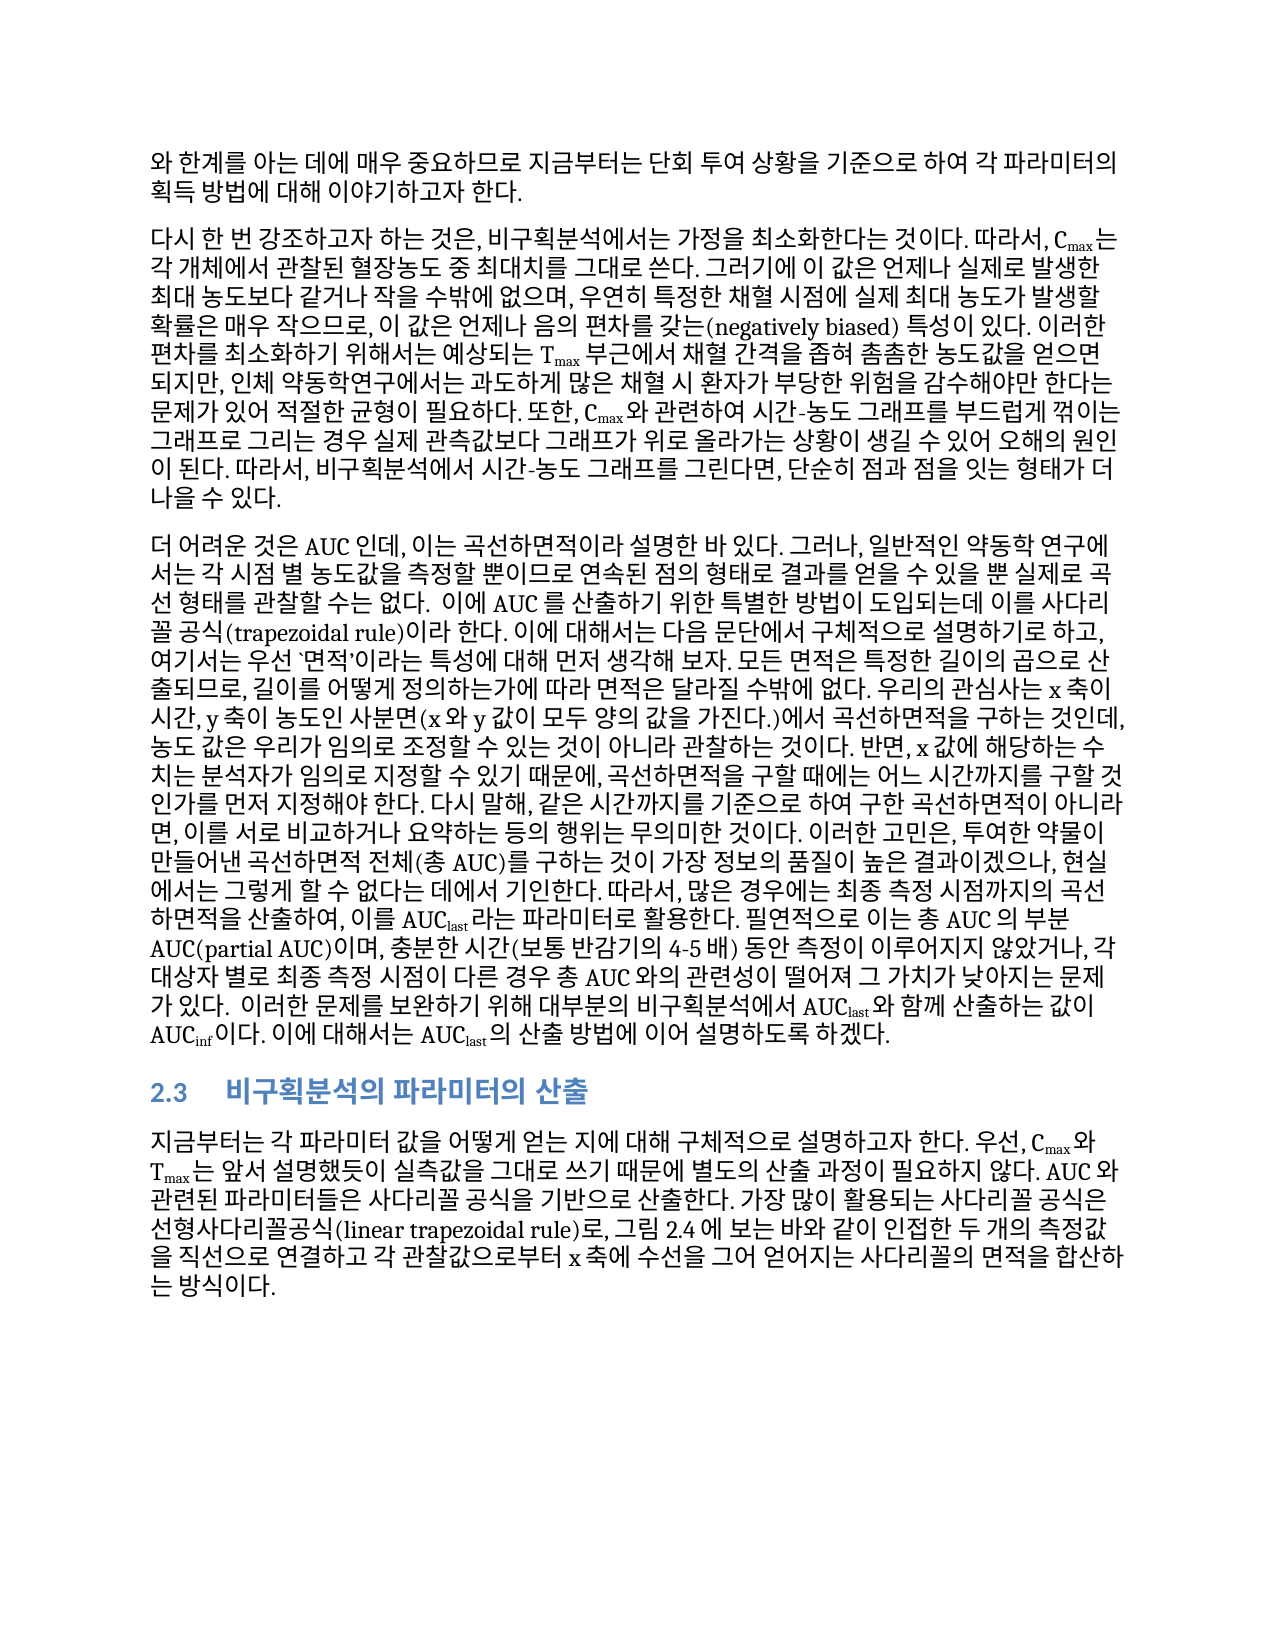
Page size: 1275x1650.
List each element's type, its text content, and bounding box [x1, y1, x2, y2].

text 지금부터는 각 파라미터 값을 어떻게 얻는 지에 대해 구체적으로 설명하고자 한다. 우선, Cmax와 Tmax는 앞서 설명했듯이 실측값을 그대로 쓰기 때문에 별도의 산출 과정이 필요하지 않다. AUC와 관련된 파라미터들은 사다리꼴 공식을 기반으로 산출한다. 가장 많이 활용되는 사다리꼴 공식은 선형사다리꼴공식(linear trapezoidal rule)로, 그림 2.4에 보는 바와 같이 인접한 두 개의 측정값을 직선으로 연결하고 각 관찰값으로부터 x축에 수선을 그어 얻어지는 사다리꼴의 면적을 합산하는 방식이다. [150, 1129, 1125, 1302]
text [150, 150, 1125, 207]
text 더 어려운 것은 AUC인데, 이는 곡선하면적이라 설명한 바 있다. 그러나, 일반적인 약동학 연구에서는 각 시점 별 농도값을 측정할 뿐이므로 연속된 점의 형태로 결과를 얻을 수 있을 뿐 실제로 곡선 형태를 관찰할 수는 없다. 이에 AUC를 산출하기 위한 특별한 방법이 도입되는데 이를 사다리꼴 공식(trapezoidal rule)이라 한다. 이에 대해서는 다음 문단에서 구체적으로 설명하기로 하고, 여기서는 우선 `면적’이라는 특성에 대해 먼저 생각해 보자. 모든 면적은 특정한 길이의 곱으로 산출되므로, 길이를 어떻게 정의하는가에 따라 면적은 달라질 수밖에 없다. 우리의 관심사는 x축이 시간, y축이 농도인 사분면(x와 y값이 모두 양의 값을 가진다.)에서 곡선하면적을 구하는 것인데, 농도 값은 우리가 임의로 조정할 수 있는 것이 아니라 관찰하는 것이다. 반면, x값에 해당하는 수치는 분석자가 임의로 지정할 수 있기 때문에, 곡선하면적을 구할 때에는 어느 시간까지를 구할 것인가를 먼저 지정해야 한다. 다시 말해, 같은 시간까지를 기준으로 하여 구한 곡선하면적이 아니라면, 이를 서로 비교하거나 요약하는 등의 행위는 무의미한 것이다. 이러한 고민은, 투여한 약물이 만들어낸 곡선하면적 전체(총 AUC)를 구하는 것이 가장 정보의 품질이 높은 결과이겠으나, 현실에서는 그렇게 할 수 없다는 데에서 기인한다. 따라서, 많은 경우에는 최종 측정 시점까지의 곡선하면적을 산출하여, 이를 AUClast라는 파라미터로 활용한다. 필연적으로 이는 총 AUC의 부분 AUC(partial AUC)이며, 충분한 시간(보통 반감기의 4-5배) 동안 측정이 이루어지지 않았거나, 각 대상자 별로 최종 측정 시점이 다른 경우 총 AUC와의 관련성이 떨어져 그 가치가 낮아지는 문제가 있다. 이러한 문제를 보완하기 위해 대부분의 비구획분석에서 AUClast와 함께 산출하는 값이 AUCinf이다. 이에 대해서는 AUClast의 산출 방법에 이어 설명하도록 하겠다. [150, 532, 1125, 1050]
subtitle 2.3 비구획분석의 파라미터의 산출 [150, 1071, 1125, 1111]
text 다시 한 번 강조하고자 하는 것은, 비구획분석에서는 가정을 최소화한다는 것이다. 따라서, Cmax는 각 개체에서 관찰된 혈장농도 중 최대치를 그대로 쓴다. 그러기에 이 값은 언제나 실제로 발생한 최대 농도보다 같거나 작을 수밖에 없으며, 우연히 특정한 채혈 시점에 실제 최대 농도가 발생할 확률은 매우 작으므로, 이 값은 언제나 음의 편차를 갖는(negatively biased) 특성이 있다. 이러한 편차를 최소화하기 위해서는 예상되는 Tmax 부근에서 채혈 간격을 좁혀 촘촘한 농도값을 얻으면 되지만, 인체 약동학연구에서는 과도하게 많은 채혈 시 환자가 부당한 위험을 감수해야만 한다는 문제가 있어 적절한 균형이 필요하다. 또한, Cmax와 관련하여 시간-농도 그래프를 부드럽게 꺾이는 그래프로 그리는 경우 실제 관측값보다 그래프가 위로 올라가는 상황이 생길 수 있어 오해의 원인이 된다. 따라서, 비구획분석에서 시간-농도 그래프를 그린다면, 단순히 점과 점을 잇는 형태가 더 나을 수 있다. [150, 226, 1125, 514]
